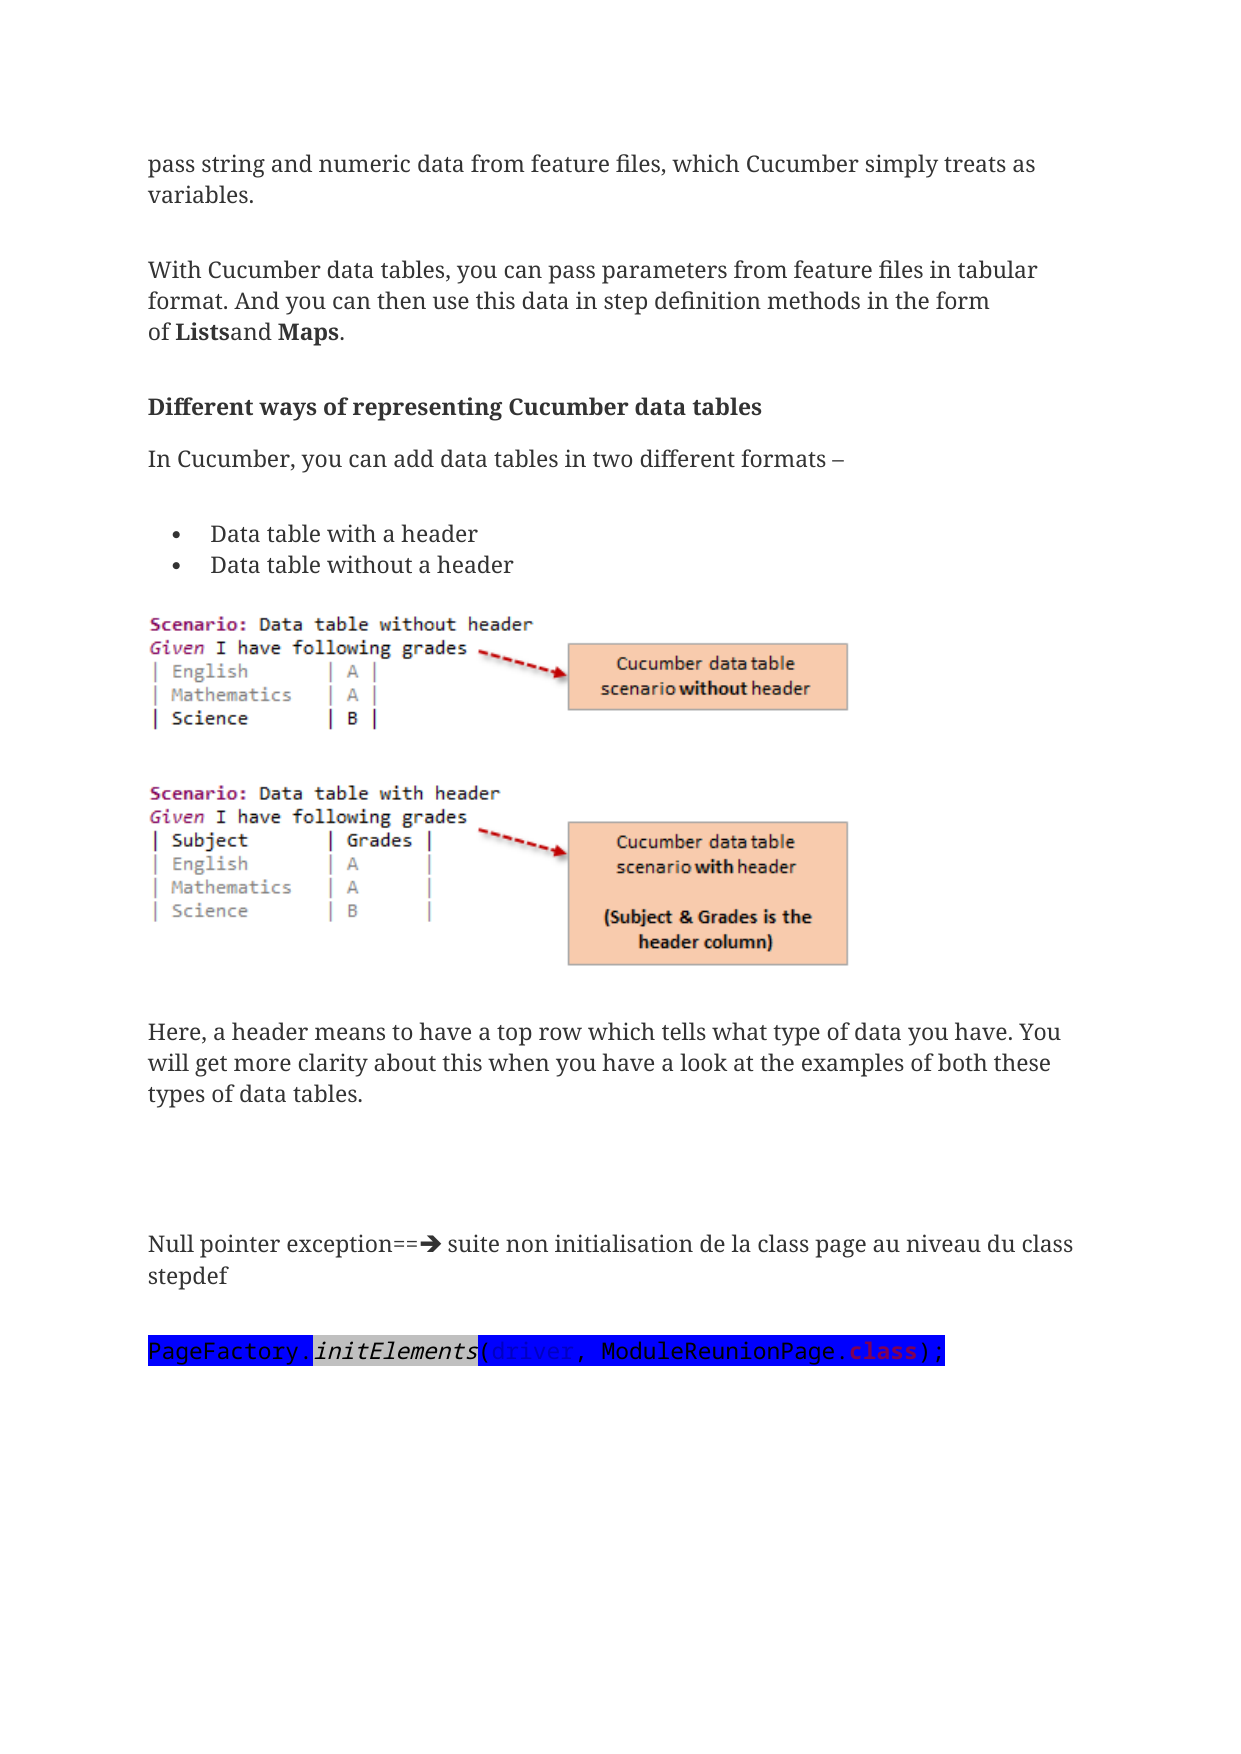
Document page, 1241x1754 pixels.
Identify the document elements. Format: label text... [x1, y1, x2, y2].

picture [147, 609, 853, 972]
list Data table with a header [173, 518, 1093, 549]
text PageFactory.initElements(driver, ModuleReunionPage.class); [148, 1334, 1093, 1366]
text With Cucumber data tables, you can pass parameters from feature files in tabular format. And you can then use this data in step definition methods in the form of Listsand Maps. [148, 254, 1093, 348]
subtitle Different ways of representing Cucumber data tables [148, 391, 1093, 423]
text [148, 148, 1093, 210]
list Data table without a header [173, 549, 1093, 580]
text In Cucumber, you can add data tables in two different formats – [148, 443, 1093, 474]
text Here, a header means to have a top row which tells what type of data you have. You will get more clarity about this when you have a look at the examples of both these types of data tables. [148, 1016, 1093, 1109]
text Null pointer exception== suite non initialisation de la class page au niveau du class stepdef [148, 1228, 1093, 1291]
